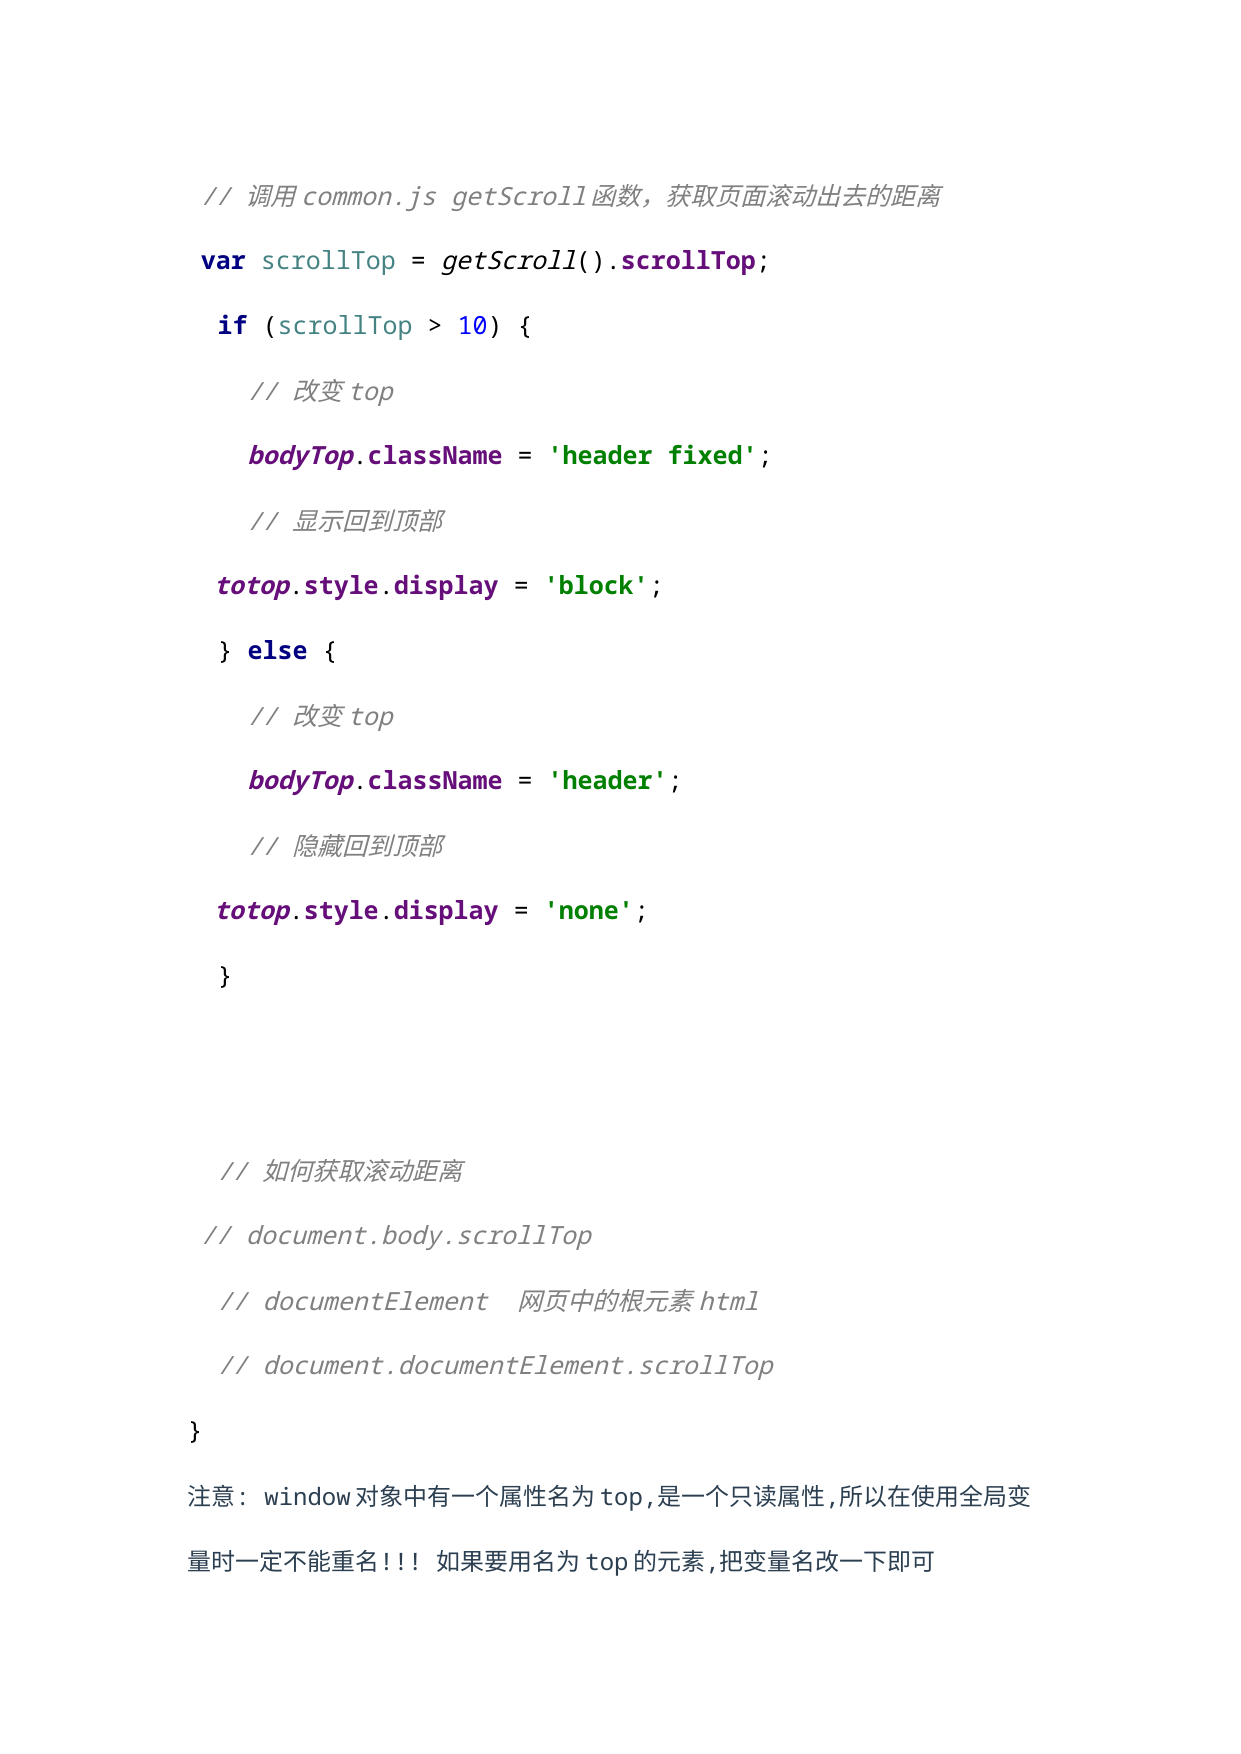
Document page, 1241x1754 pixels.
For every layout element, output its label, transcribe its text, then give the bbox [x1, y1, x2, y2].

text 注意: window对象中有一个属性名为top,是一个只读属性,所以在使用全局变量时一定不能重名!!! 如果要用名为top的元素,把变量名改一下即可 [187, 1462, 1053, 1592]
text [187, 162, 1053, 1462]
